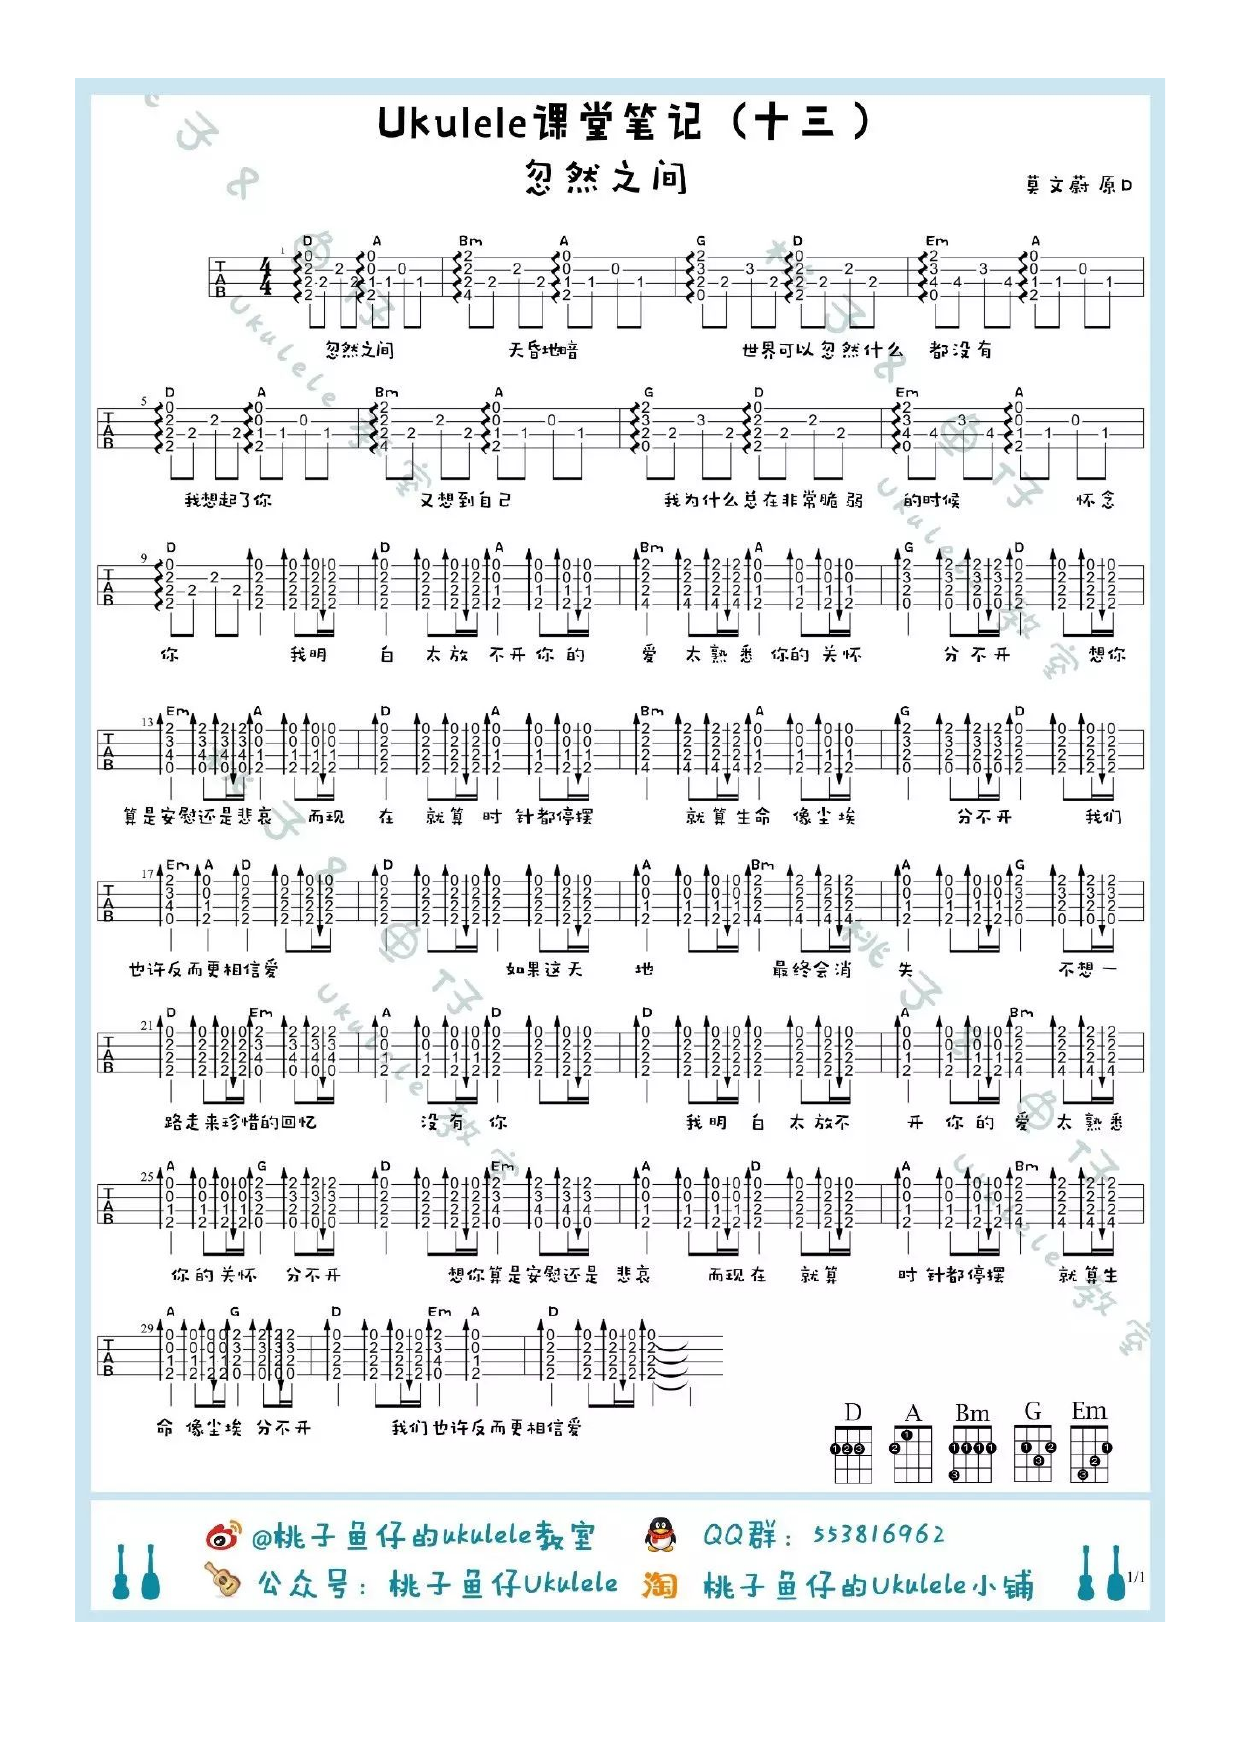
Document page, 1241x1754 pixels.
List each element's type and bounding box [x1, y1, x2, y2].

picture [75, 78, 1166, 1622]
